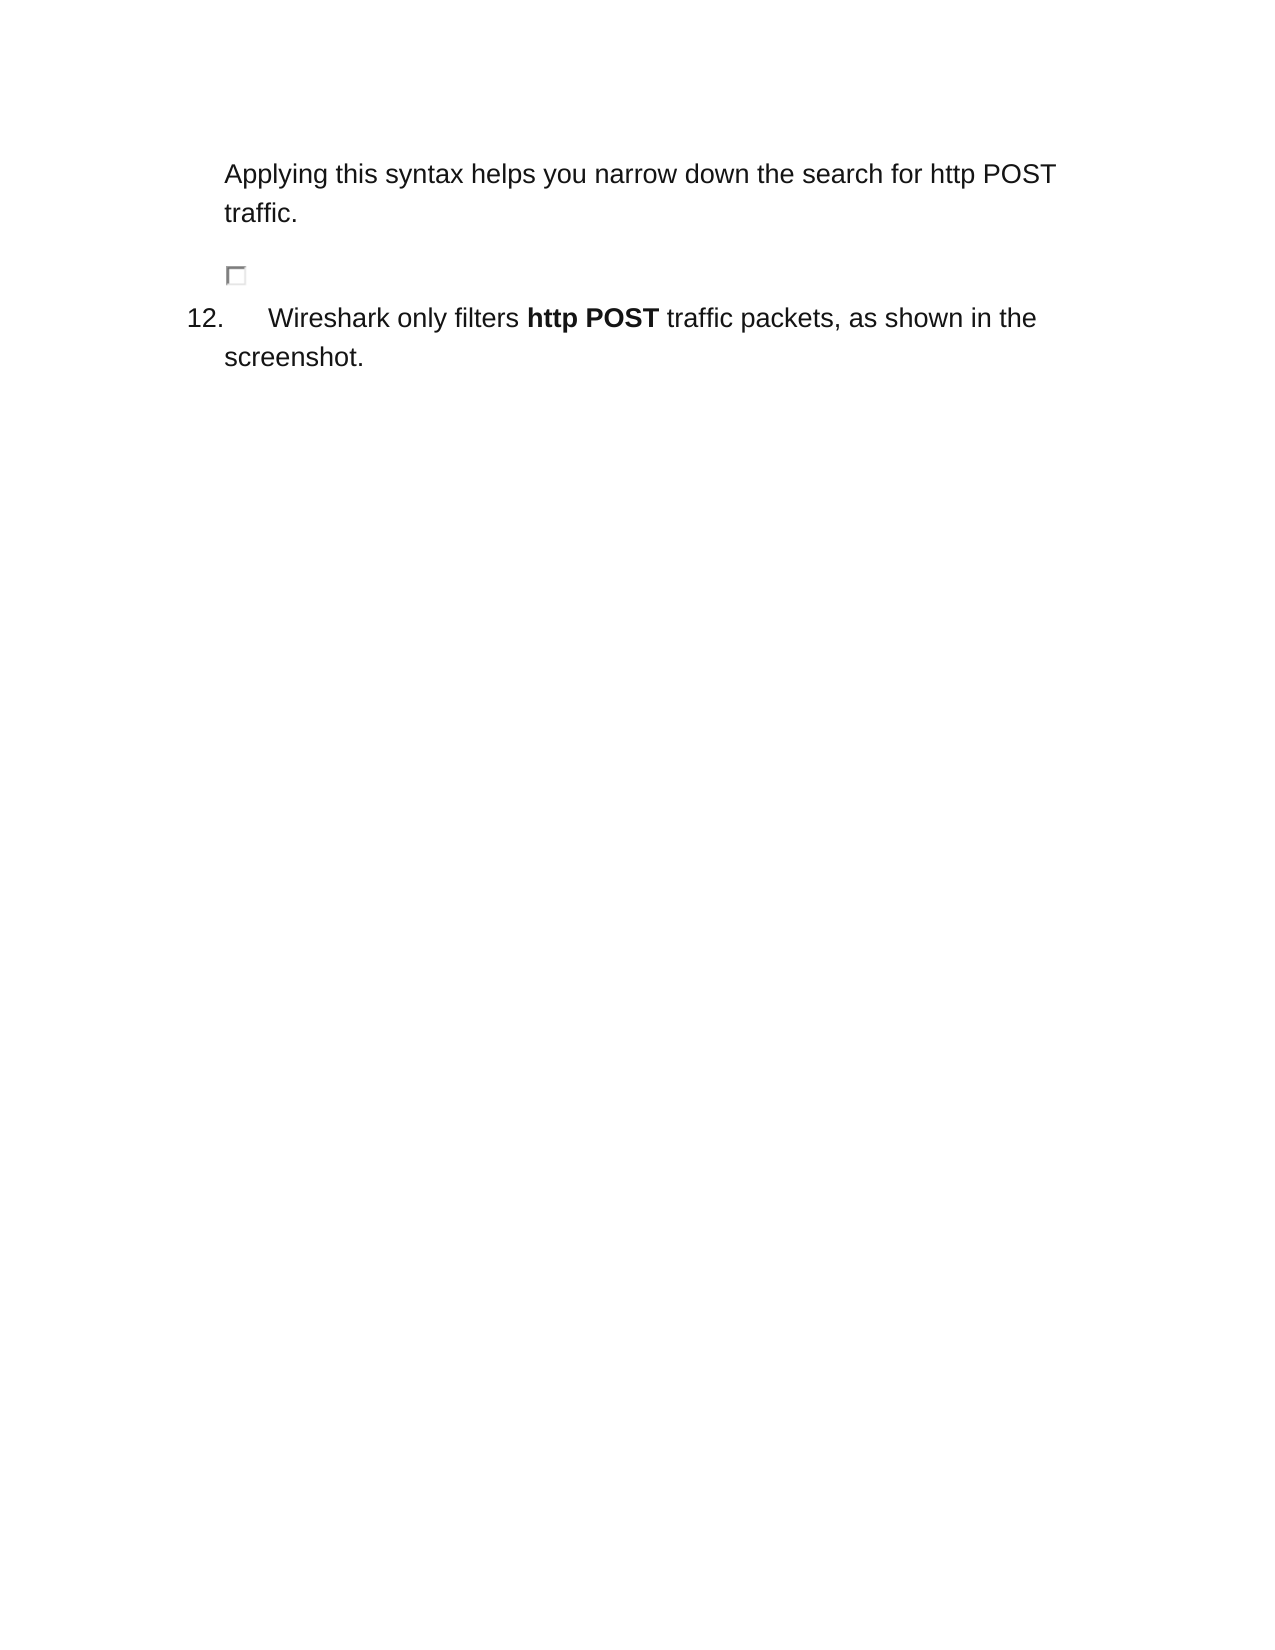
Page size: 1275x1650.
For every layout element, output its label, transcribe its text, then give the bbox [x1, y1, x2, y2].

list Wireshark only filters http POST traffic packets, as shown in the screenshot. [187, 259, 1094, 372]
text Applying this syntax helps you narrow down the search for http POST traffic. [224, 150, 1094, 228]
